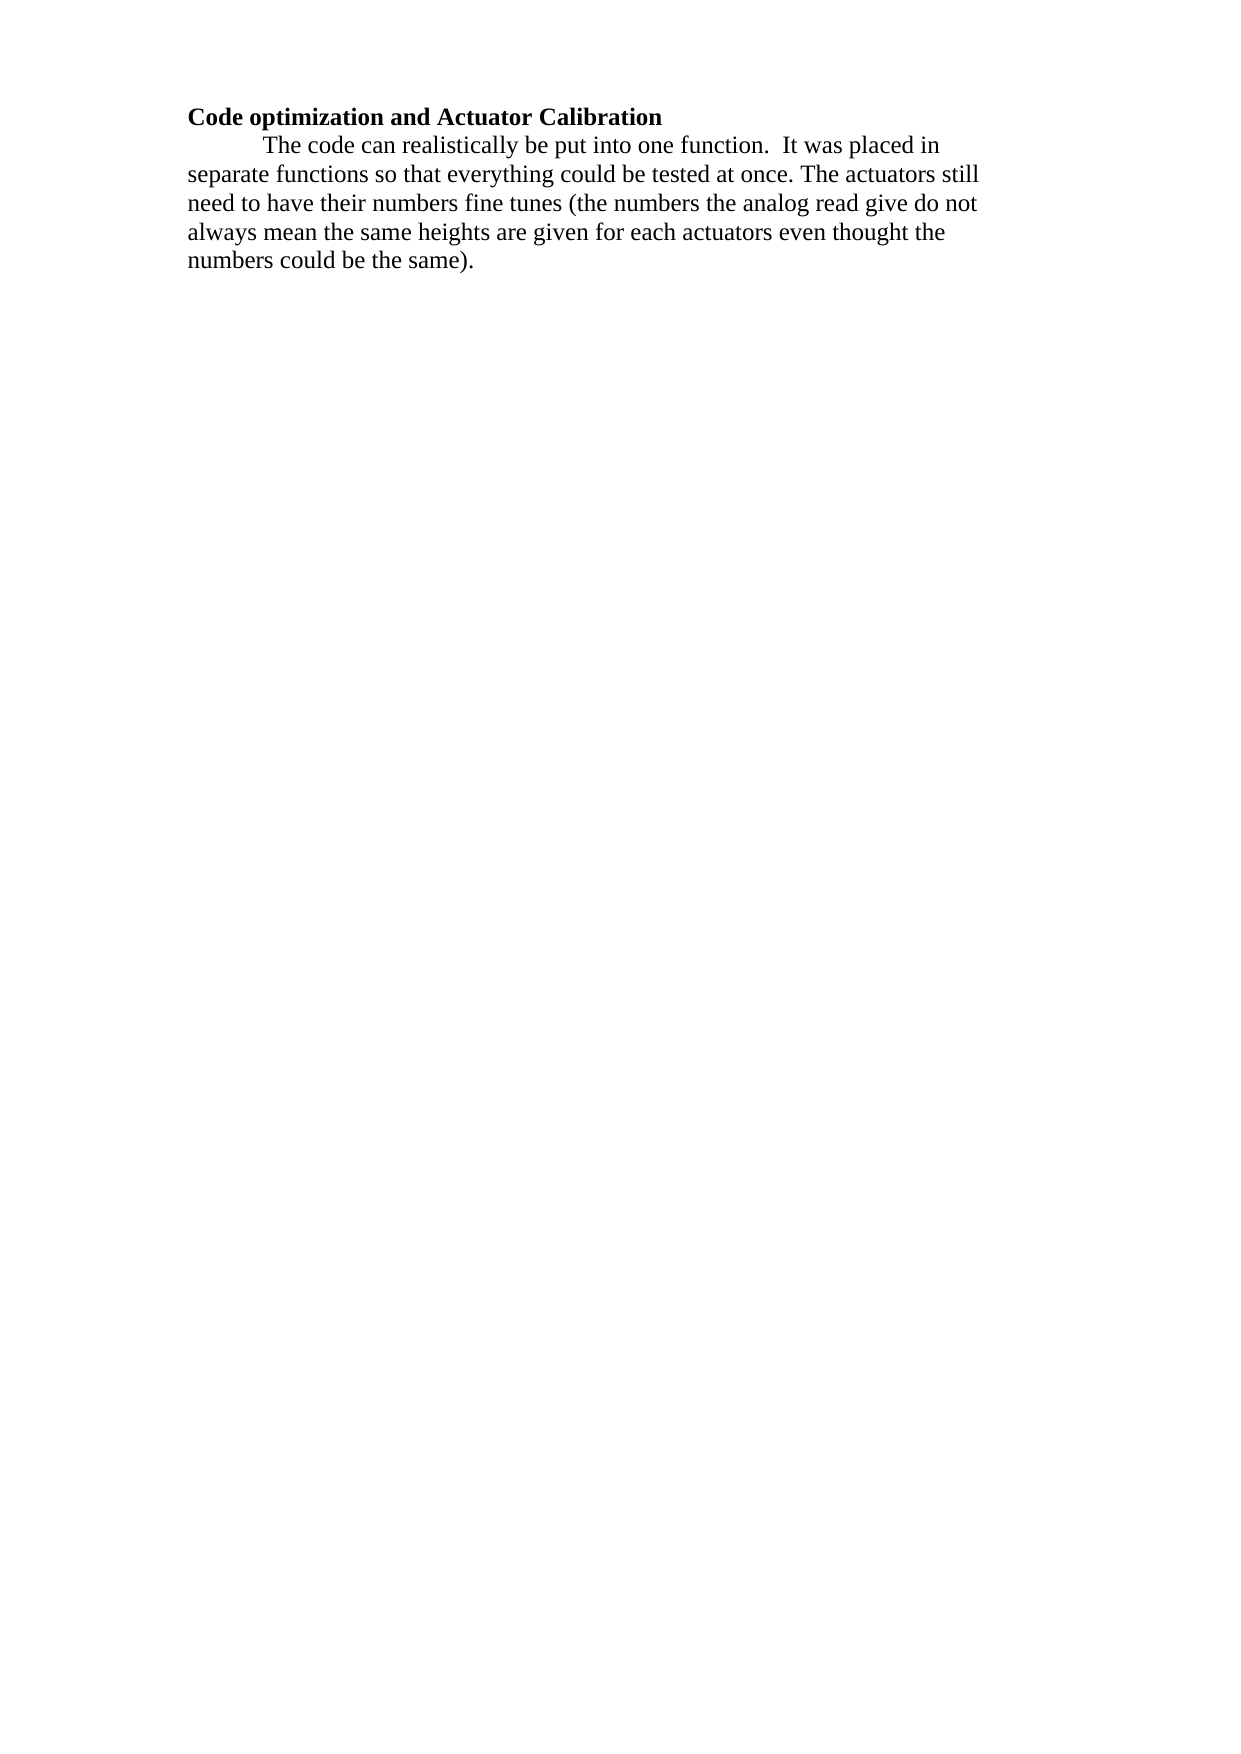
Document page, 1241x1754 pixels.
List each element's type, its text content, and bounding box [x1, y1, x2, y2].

text Code optimization and Actuator Calibration [187, 102, 1007, 131]
text The code can realistically be put into one function. It was placed in separate functions so that everything could be tested at once. The actuators still need to have their numbers fine tunes (the numbers the analog read give do not always mean the same heights are given for each actuators even thought the numbers could be the same). [187, 131, 1007, 274]
